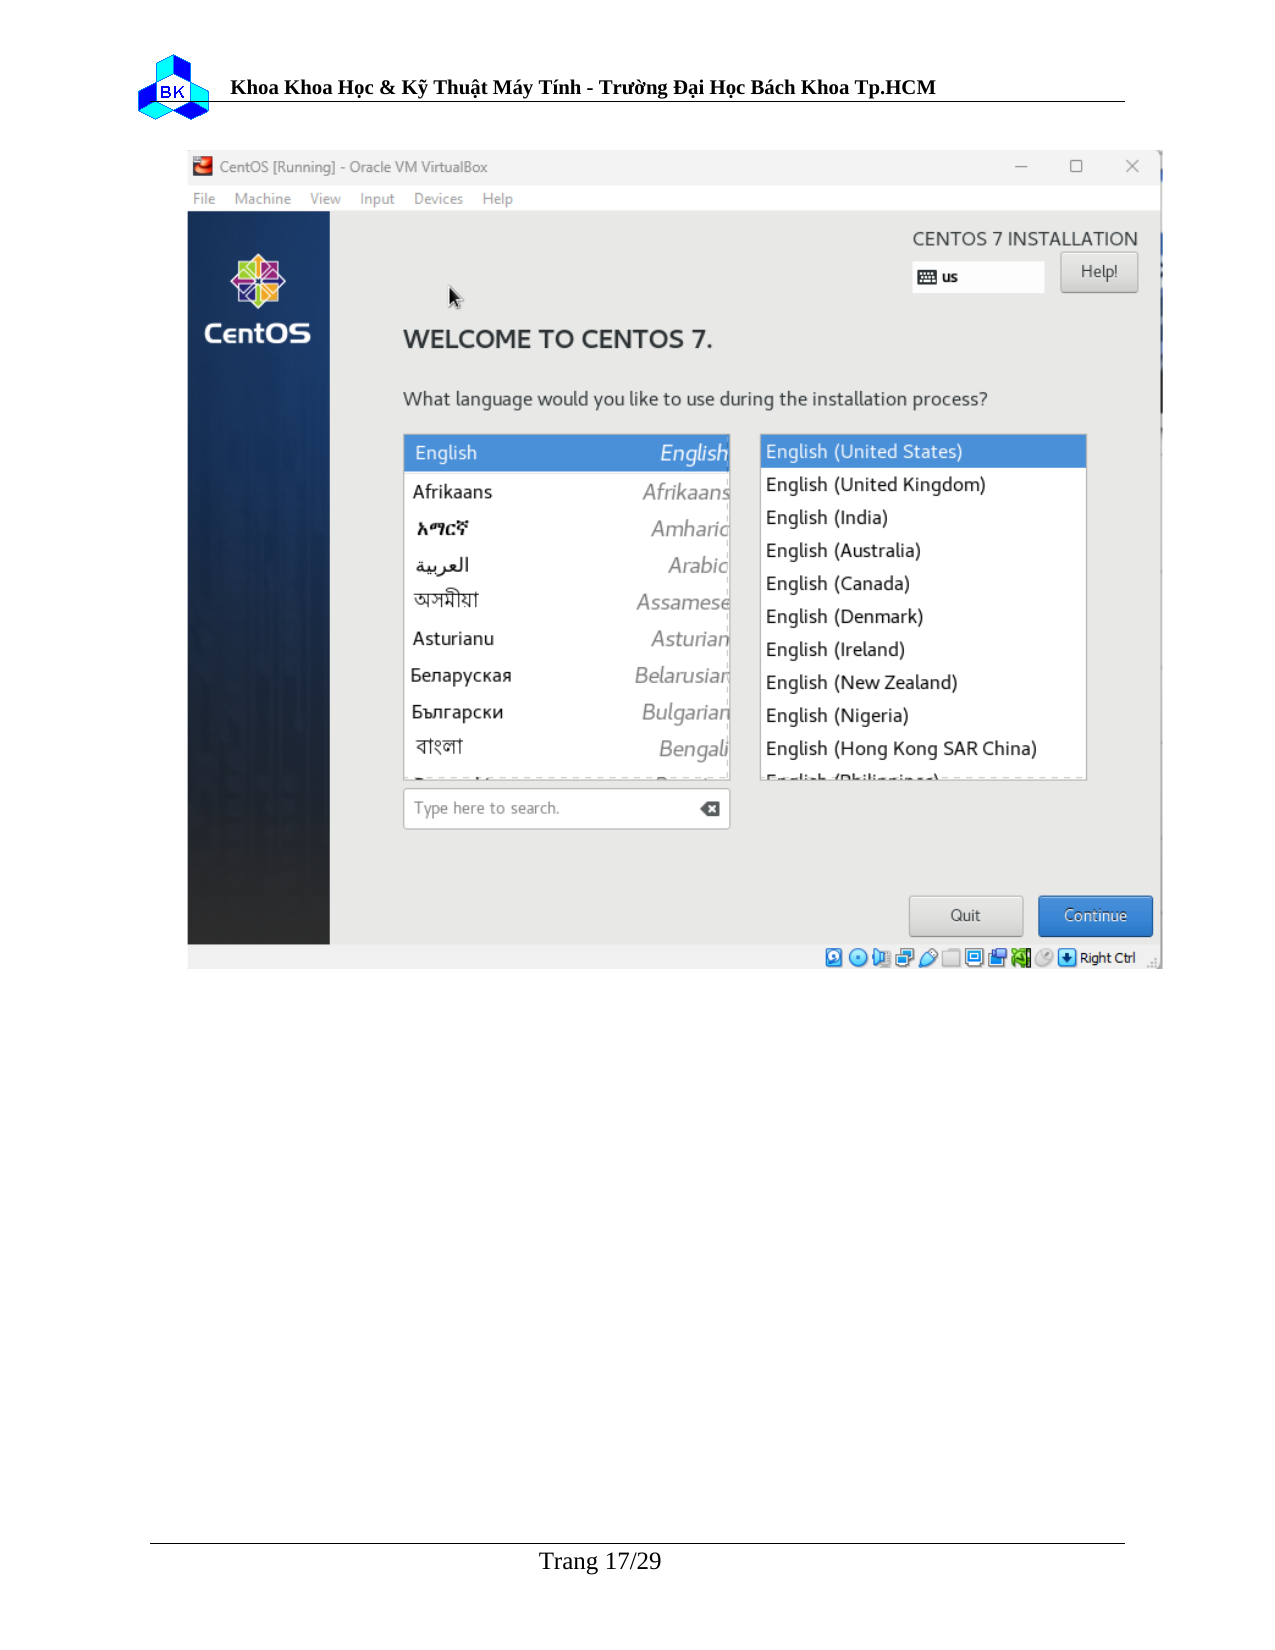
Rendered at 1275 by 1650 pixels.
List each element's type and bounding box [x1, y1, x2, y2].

picture [187, 150, 1163, 969]
picture [131, 48, 214, 132]
